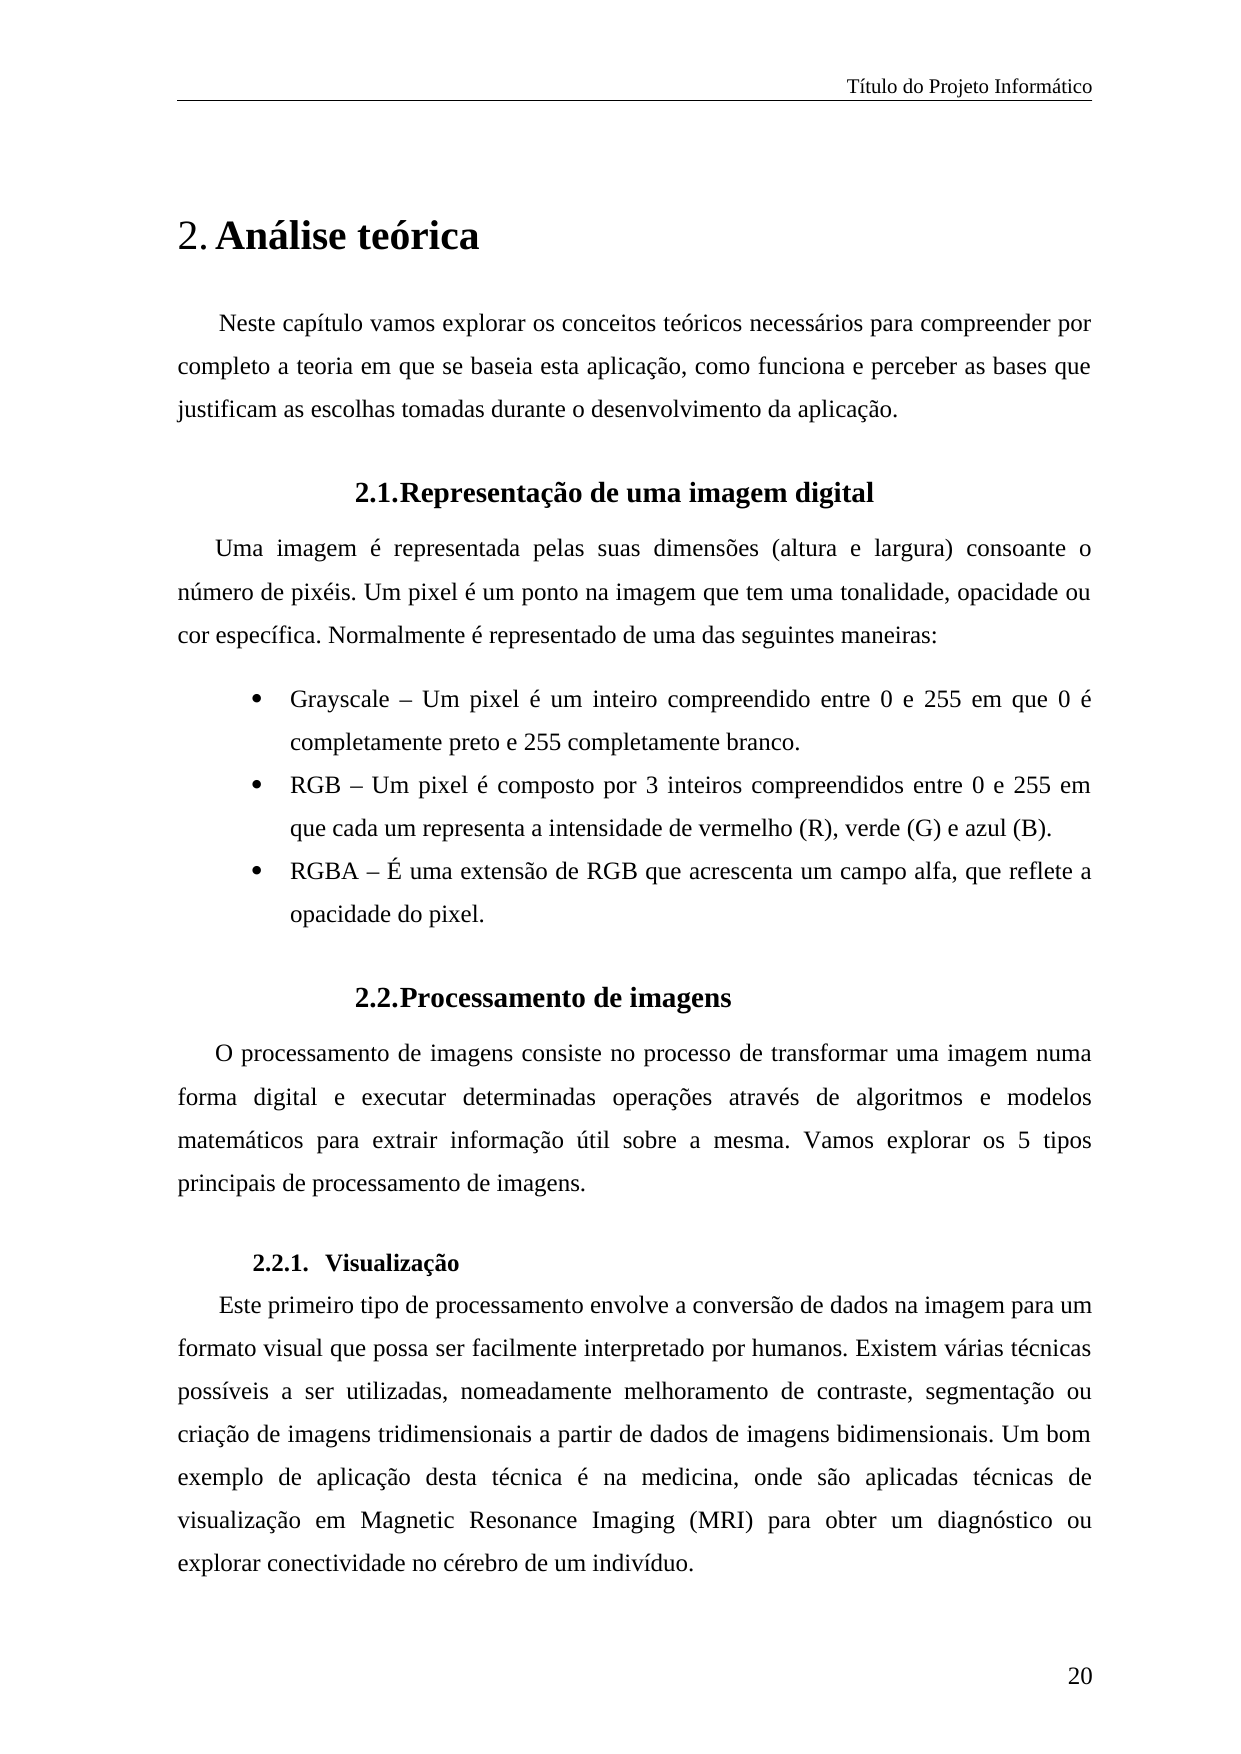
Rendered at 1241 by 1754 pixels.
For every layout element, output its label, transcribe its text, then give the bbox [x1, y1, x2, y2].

text Neste capítulo vamos explorar os conceitos teóricos necessários para compreender por completo a teoria em que se baseia esta aplicação, como funciona e perceber as bases que justificam as escolhas tomadas durante o desenvolvimento da aplicação. [177, 308, 1092, 423]
list Grayscale – Um pixel é um inteiro compreendido entre 0 e 255 em que 0 é completamente preto e 255 completamente branco. [252, 684, 1092, 756]
subtitle Representação de uma imagem digital [354, 475, 1092, 508]
list RGB – Um pixel é composto por 3 inteiros compreendidos entre 0 e 255 em que cada um representa a intensidade de vermelho (R), verde (G) e azul (B). [252, 770, 1092, 842]
text O processamento de imagens consiste no processo de transformar uma imagem numa forma digital e executar determinadas operações através de algoritmos e modelos matemáticos para extrair informação útil sobre a mesma. Vamos explorar os 5 tipos principais de processamento de imagens. [177, 1038, 1092, 1197]
subtitle Processamento de imagens [354, 980, 1092, 1013]
subtitle Visualização [252, 1248, 1092, 1277]
list RGBA – É uma extensão de RGB que acrescenta um campo alfa, que reflete a opacidade do pixel. [252, 856, 1092, 928]
text Este primeiro tipo de processamento envolve a conversão de dados na imagem para um formato visual que possa ser facilmente interpretado por humanos. Existem várias técnicas possíveis a ser utilizadas, nomeadamente melhoramento de contraste, segmentação ou criação de imagens tridimensionais a partir de dados de imagens bidimensionais. Um bom exemplo de aplicação desta técnica é na medicina, onde são aplicadas técnicas de visualização em Magnetic Resonance Imaging (MRI) para obter um diagnóstico ou explorar conectividade no cérebro de um indivíduo. [177, 1290, 1092, 1577]
subtitle Análise teórica [177, 210, 1092, 258]
text Uma imagem é representada pelas suas dimensões (altura e largura) consoante o número de pixéis. Um pixel é um ponto na imagem que tem uma tonalidade, opacidade ou cor específica. Normalmente é representado de uma das seguintes maneiras: [177, 533, 1092, 648]
